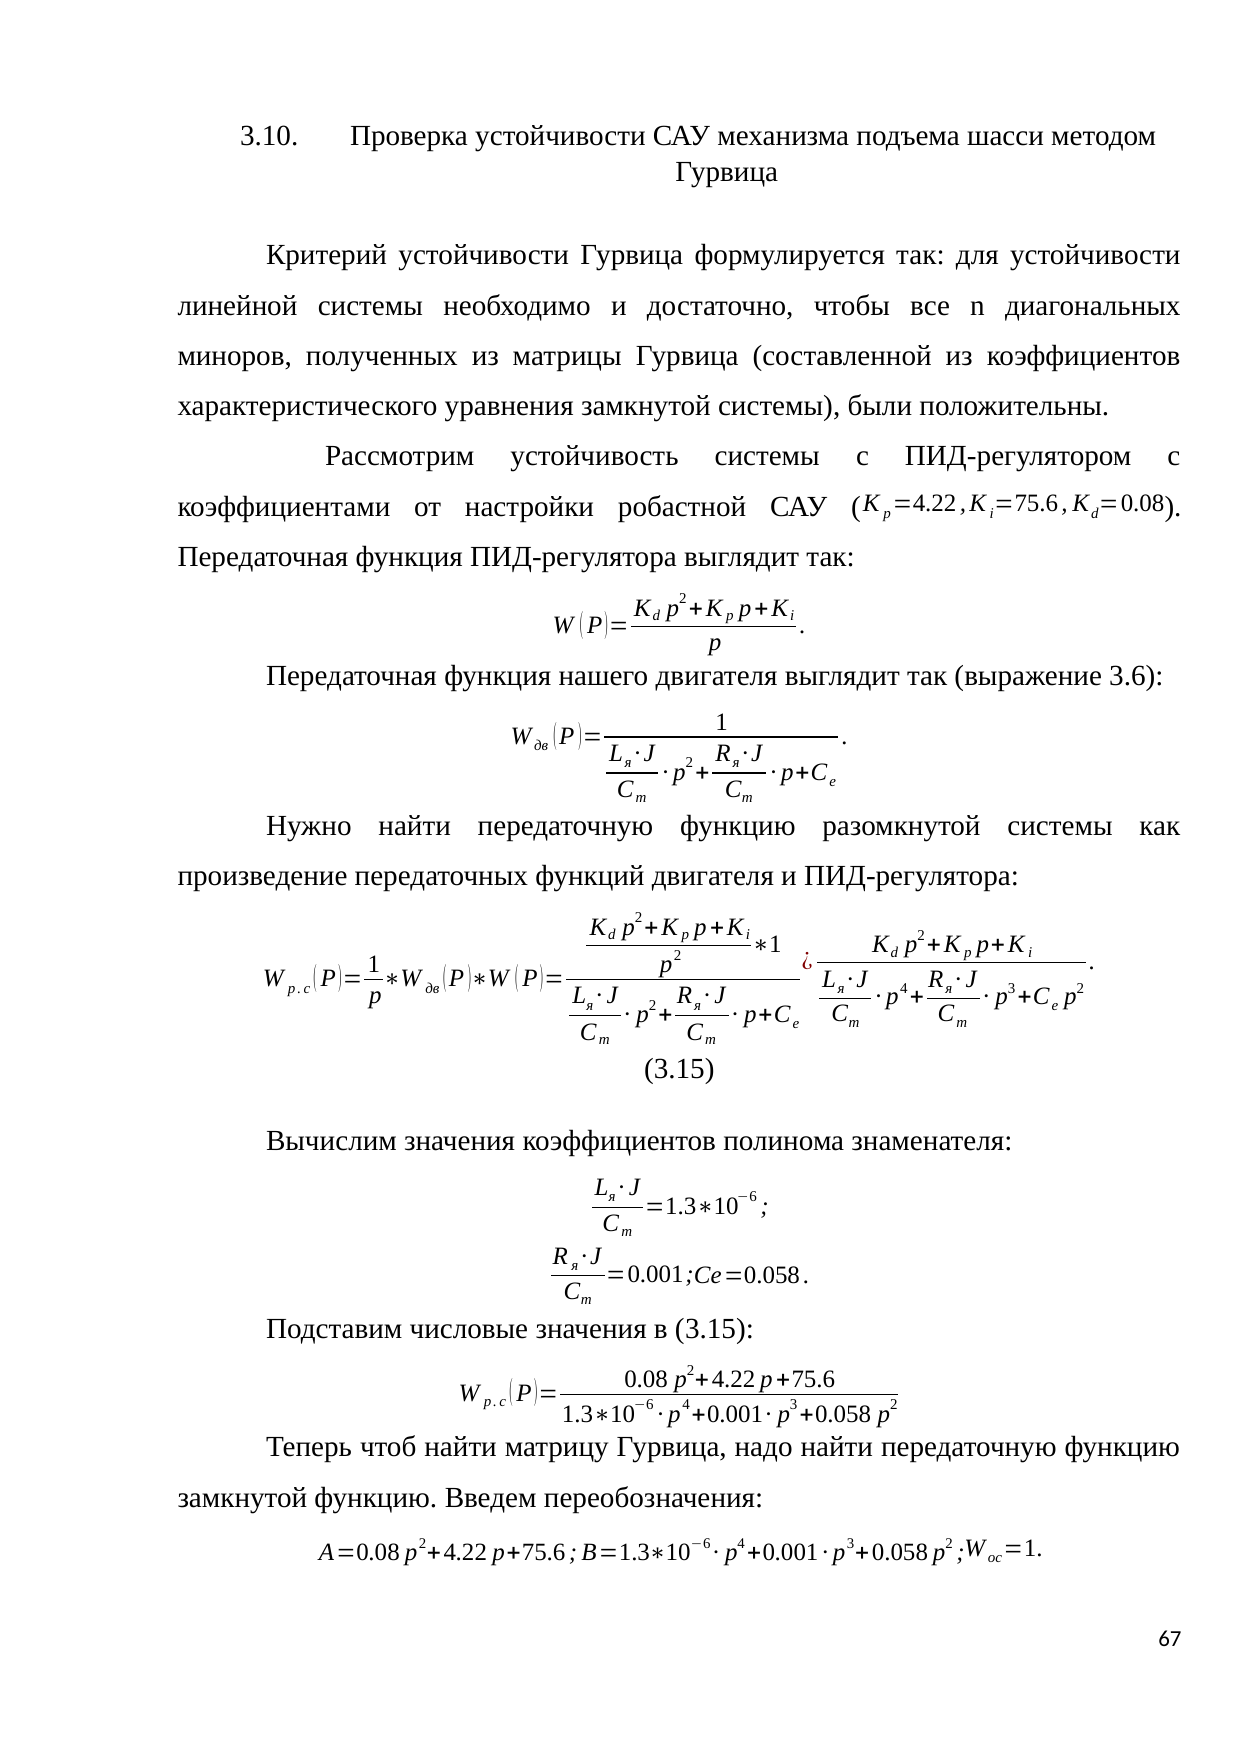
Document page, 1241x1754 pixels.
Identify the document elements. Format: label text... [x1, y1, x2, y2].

text Вычислим значения коэффициентов полинома знаменателя: [177, 1123, 1181, 1157]
subtitle Проверка устойчивости САУ механизма подъема шасси методом Гурвица [215, 118, 1181, 188]
text Подставим числовые значения в (3.15): [177, 1311, 1181, 1344]
text Теперь чтоб найти матрицу Гурвица, надо найти передаточную функцию замкнутой функцию. Введем переобозначения: [177, 1429, 1181, 1513]
text Критерий устойчивости Гурвица формулируется так: для устойчивости линейной системы необходимо и достаточно, чтобы все n диагональных миноров, полученных из матрицы Гурвица (составленной из коэффициентов характеристического уравнения замкнутой системы), были положительны. [177, 237, 1181, 422]
text (3.15) [177, 909, 1181, 1085]
text Рассмотрим устойчивость системы с ПИД-регулятором с коэффициентами от настройки робастной САУ (). Передаточная функция ПИД-регулятора выглядит так: [177, 438, 1181, 573]
text Передаточная функция нашего двигателя выглядит так (выражение 3.6): [177, 658, 1181, 691]
text Нужно найти передаточную функцию разомкнутой системы как произведение передаточных функций двигателя и ПИД-регулятора: [177, 808, 1181, 892]
